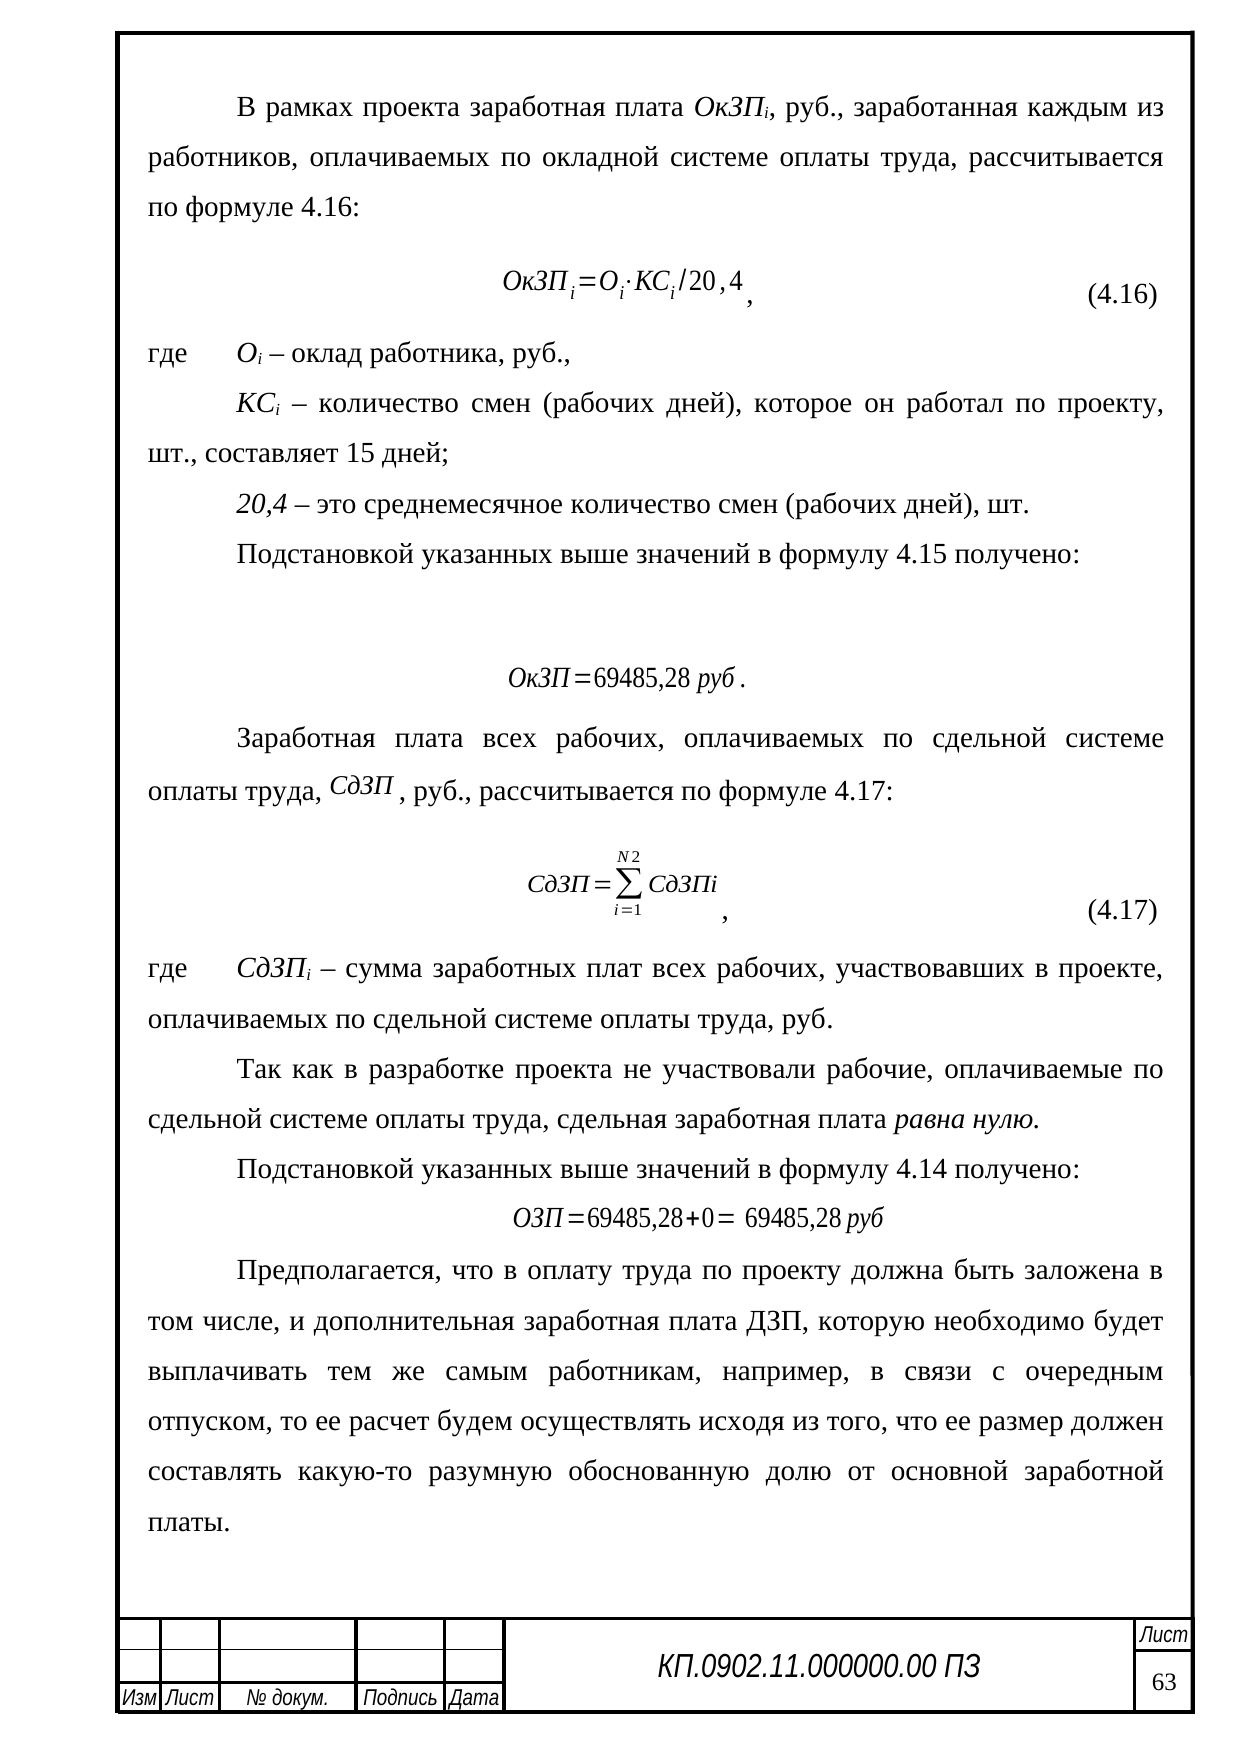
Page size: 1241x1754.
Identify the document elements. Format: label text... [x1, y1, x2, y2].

text Подстановкой указанных выше значений в формулу 4.15 получено: [148, 536, 1164, 570]
text где СдЗПi – сумма заработных плат всех рабочих, участвовавших в проекте, оплачиваемых по сдельной системе оплаты труда, руб. [148, 950, 1164, 1034]
text Заработная плата всех рабочих, оплачиваемых по сдельной системе оплаты труда, , руб., рассчитывается по формуле 4.17: [148, 720, 1164, 807]
text , (4.17) [118, 849, 1194, 925]
text КСi – количество смен (рабочих дней), которое он работал по проекту, шт., составляет 15 дней; [148, 385, 1164, 469]
text где Оi – оклад работника, руб., [148, 335, 1164, 368]
text В рамках проекта заработная плата ОкЗПi, руб., заработанная каждым из работников, оплачиваемых по окладной системе оплаты труда, рассчитывается по формуле 4.16: [148, 89, 1164, 223]
text , (4.16) [118, 264, 1194, 310]
text 20,4 – это среднемесячное количество смен (рабочих дней), шт. [148, 486, 1164, 519]
text Предполагается, что в оплату труда по проекту должна быть заложена в том числе, и дополнительная заработная плата ДЗП, которую необходимо будет выплачивать тем же самым работникам, например, в связи с очередным отпуском, то ее расчет будем осуществлять исходя из того, что ее размер должен составлять какую-то разумную обоснованную долю от основной заработной платы. [148, 1252, 1164, 1537]
text Подстановкой указанных выше значений в формулу 4.14 получено: [148, 1152, 1164, 1185]
text Так как в разработке проекта не участвовали рабочие, оплачиваемые по сдельной системе оплаты труда, сдельная заработная плата равна нулю. [148, 1051, 1164, 1135]
